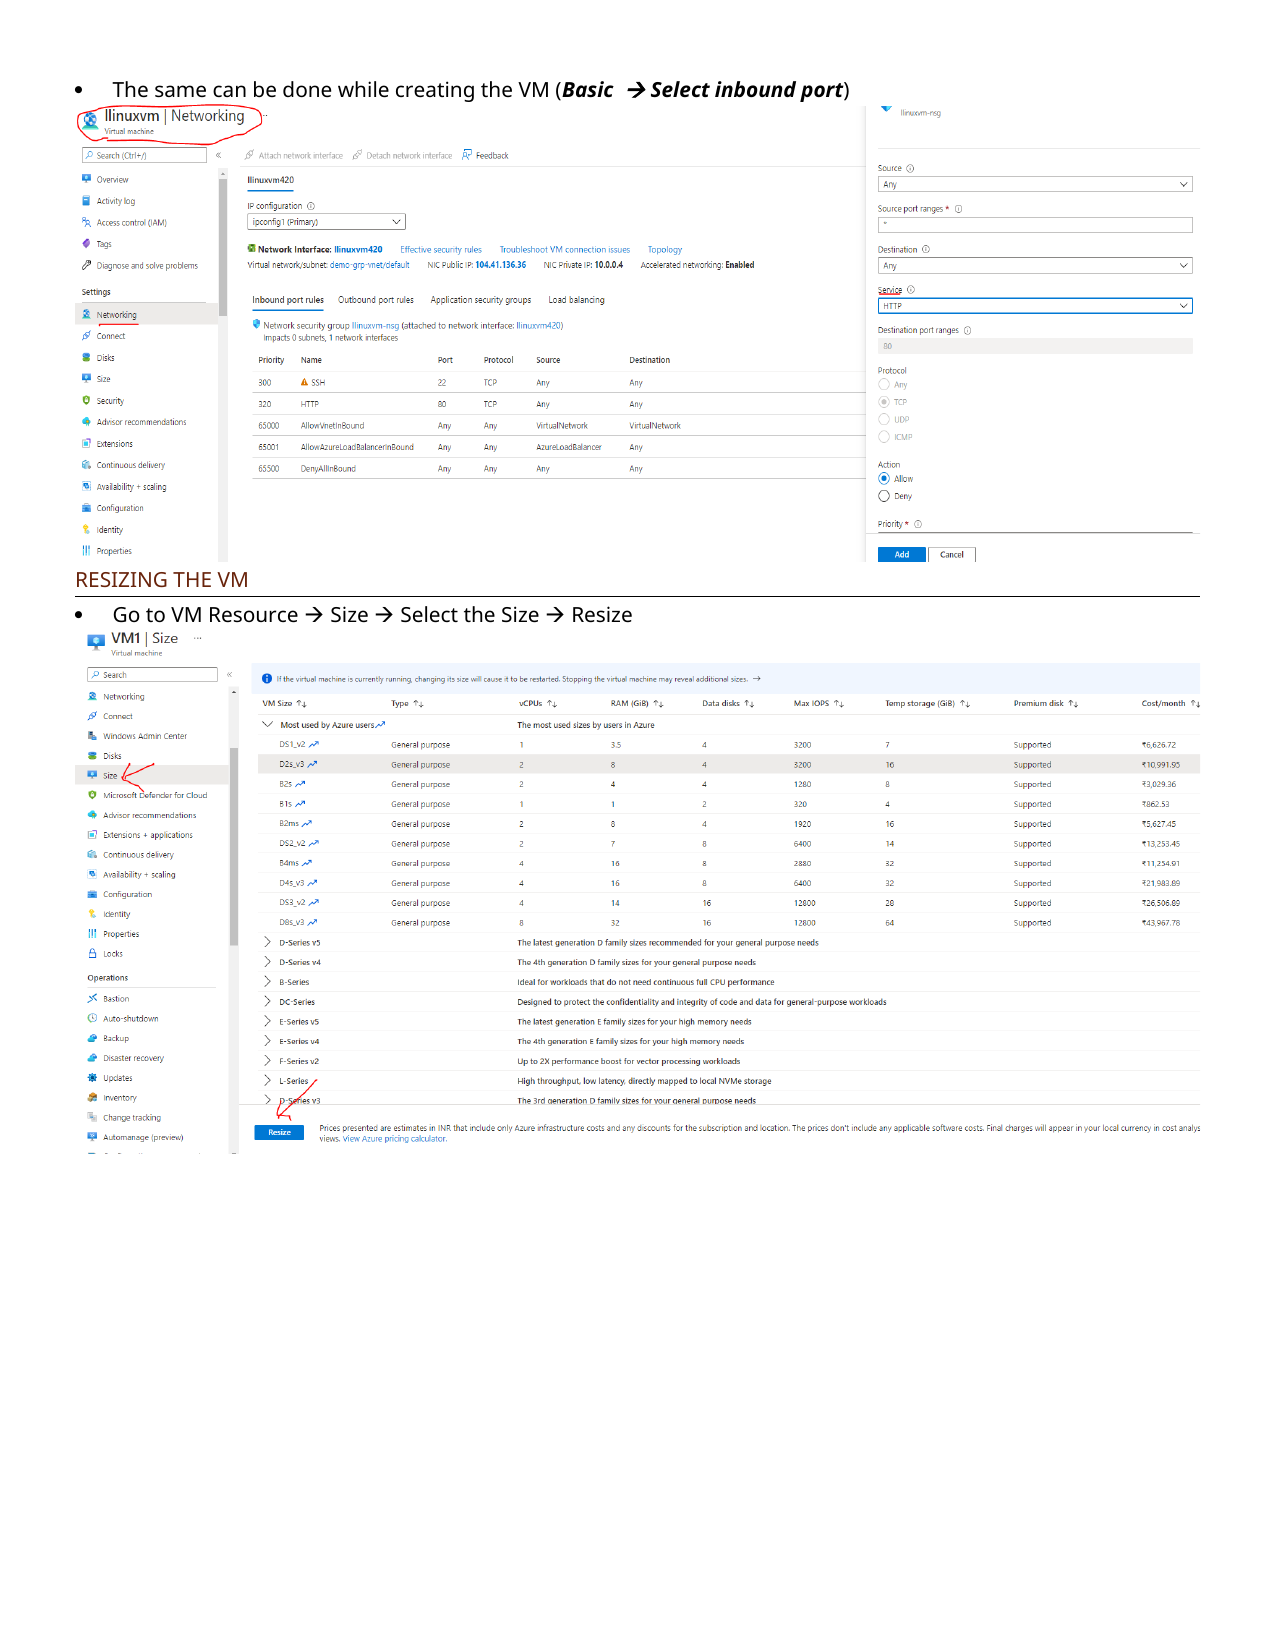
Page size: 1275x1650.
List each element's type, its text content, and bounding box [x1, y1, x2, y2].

picture [75, 103, 1200, 562]
list The same can be done while creating the VM (Basic Select inbound port) [75, 75, 1200, 103]
list Go to VM Resource Size Select the Size Resize [75, 600, 1200, 628]
picture [75, 628, 1200, 1154]
subtitle RESIZING THE VM [75, 565, 1200, 596]
